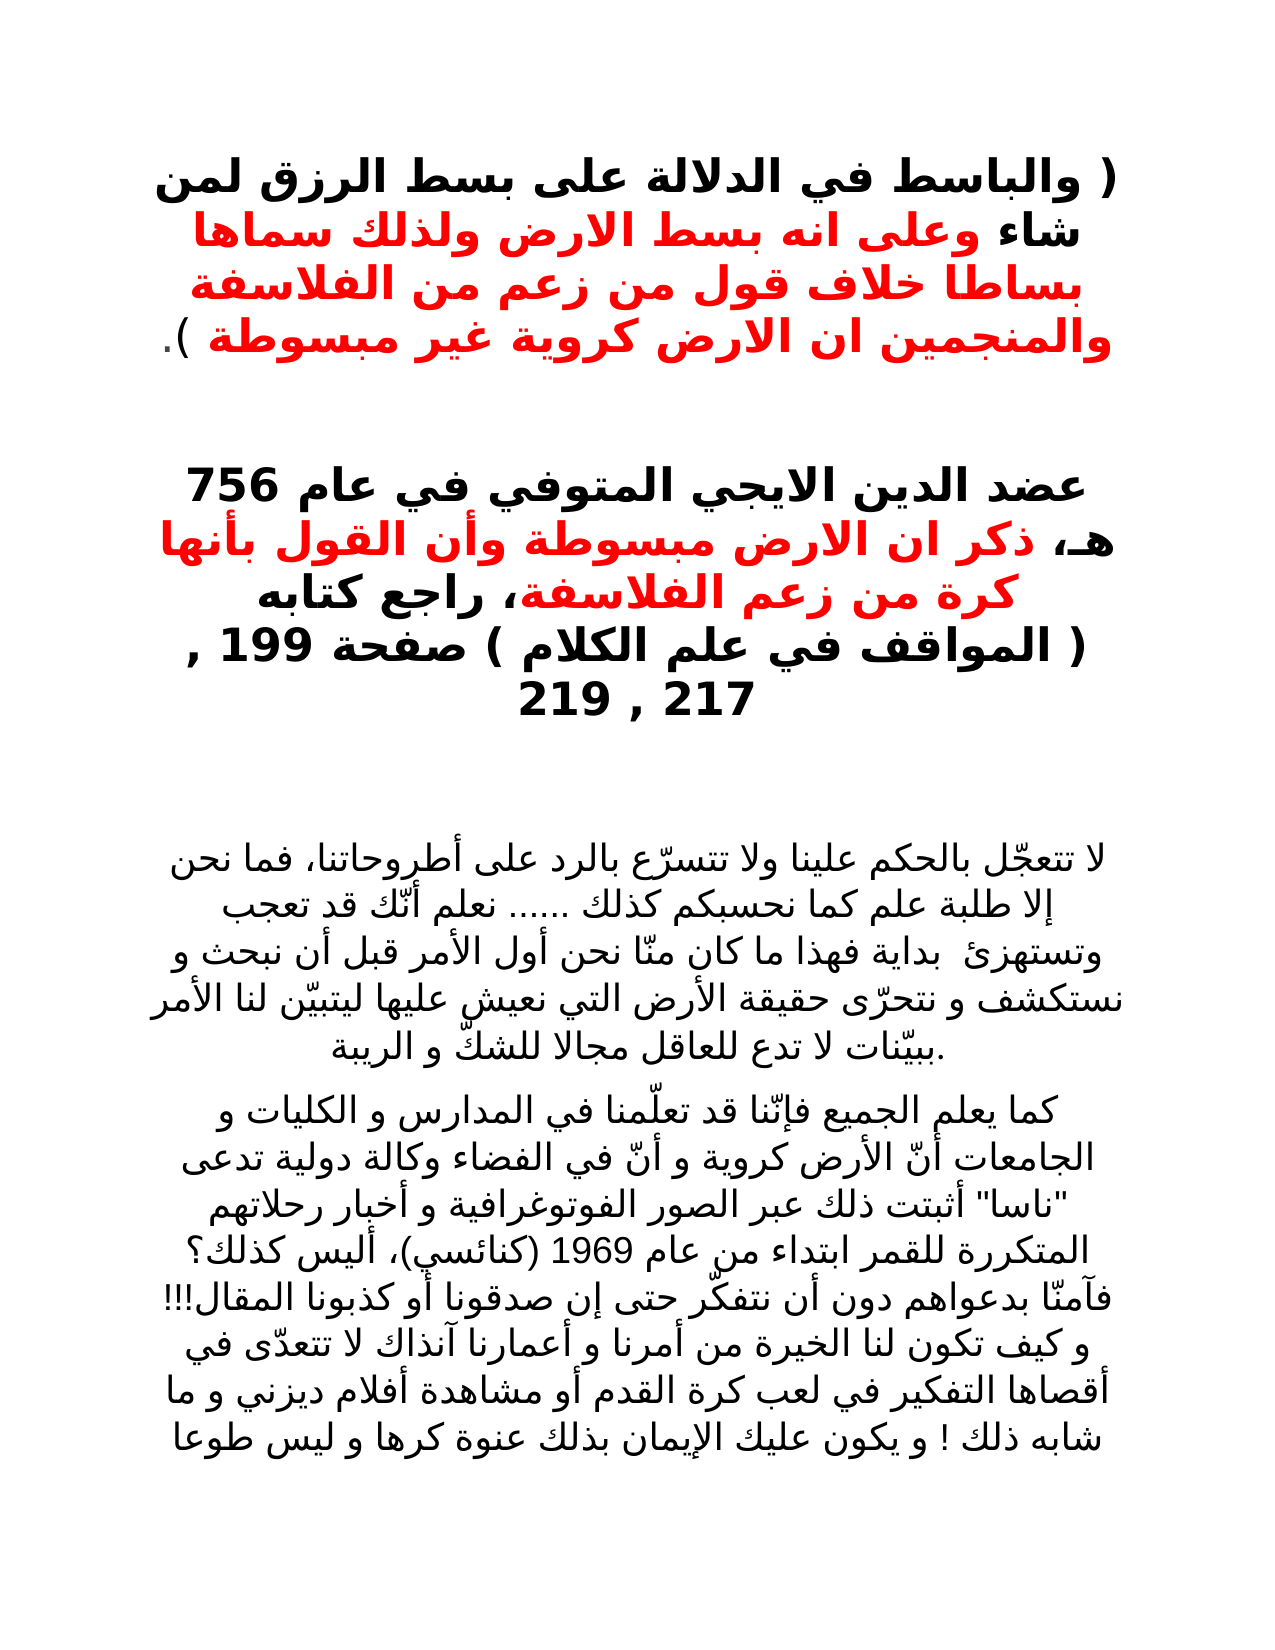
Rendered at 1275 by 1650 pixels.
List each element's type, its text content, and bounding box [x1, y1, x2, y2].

text عضد الدين الايجي المتوفي في عام 756 هـ، ذكر ان الارض مبسوطة وأن القول بأنها كرة من زعم الفلاسفة، راجع كتابه ( المواقف في علم الكلام ) صفحة 199 , 217 , 219 [150, 459, 1125, 726]
text لا تتعجّل بالحكم علينا ولا تتسرّع بالرد على أطروحاتنا، فما نحن إلا طلبة علم كما نحسبكم كذلك ...... نعلم أنّك قد تعجب وتستهزئ بداية فهذا ما كان منّا نحن أول الأمر قبل أن نبحث و نستكشف و نتحرّى حقيقة الأرض التي نعيش عليها ليتبيّن لنا الأمر ببيّنات لا تدع للعاقل مجالا للشكّ و الريبة. [150, 836, 1125, 1068]
text ( والباسط في الدلالة على بسط الرزق لمن شاء وعلى انه بسط الارض ولذلك سماها بساطا خلاف قول من زعم من الفلاسفة والمنجمين ان الارض كروية غير مبسوطة ). [150, 150, 1125, 363]
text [150, 1089, 1125, 1458]
